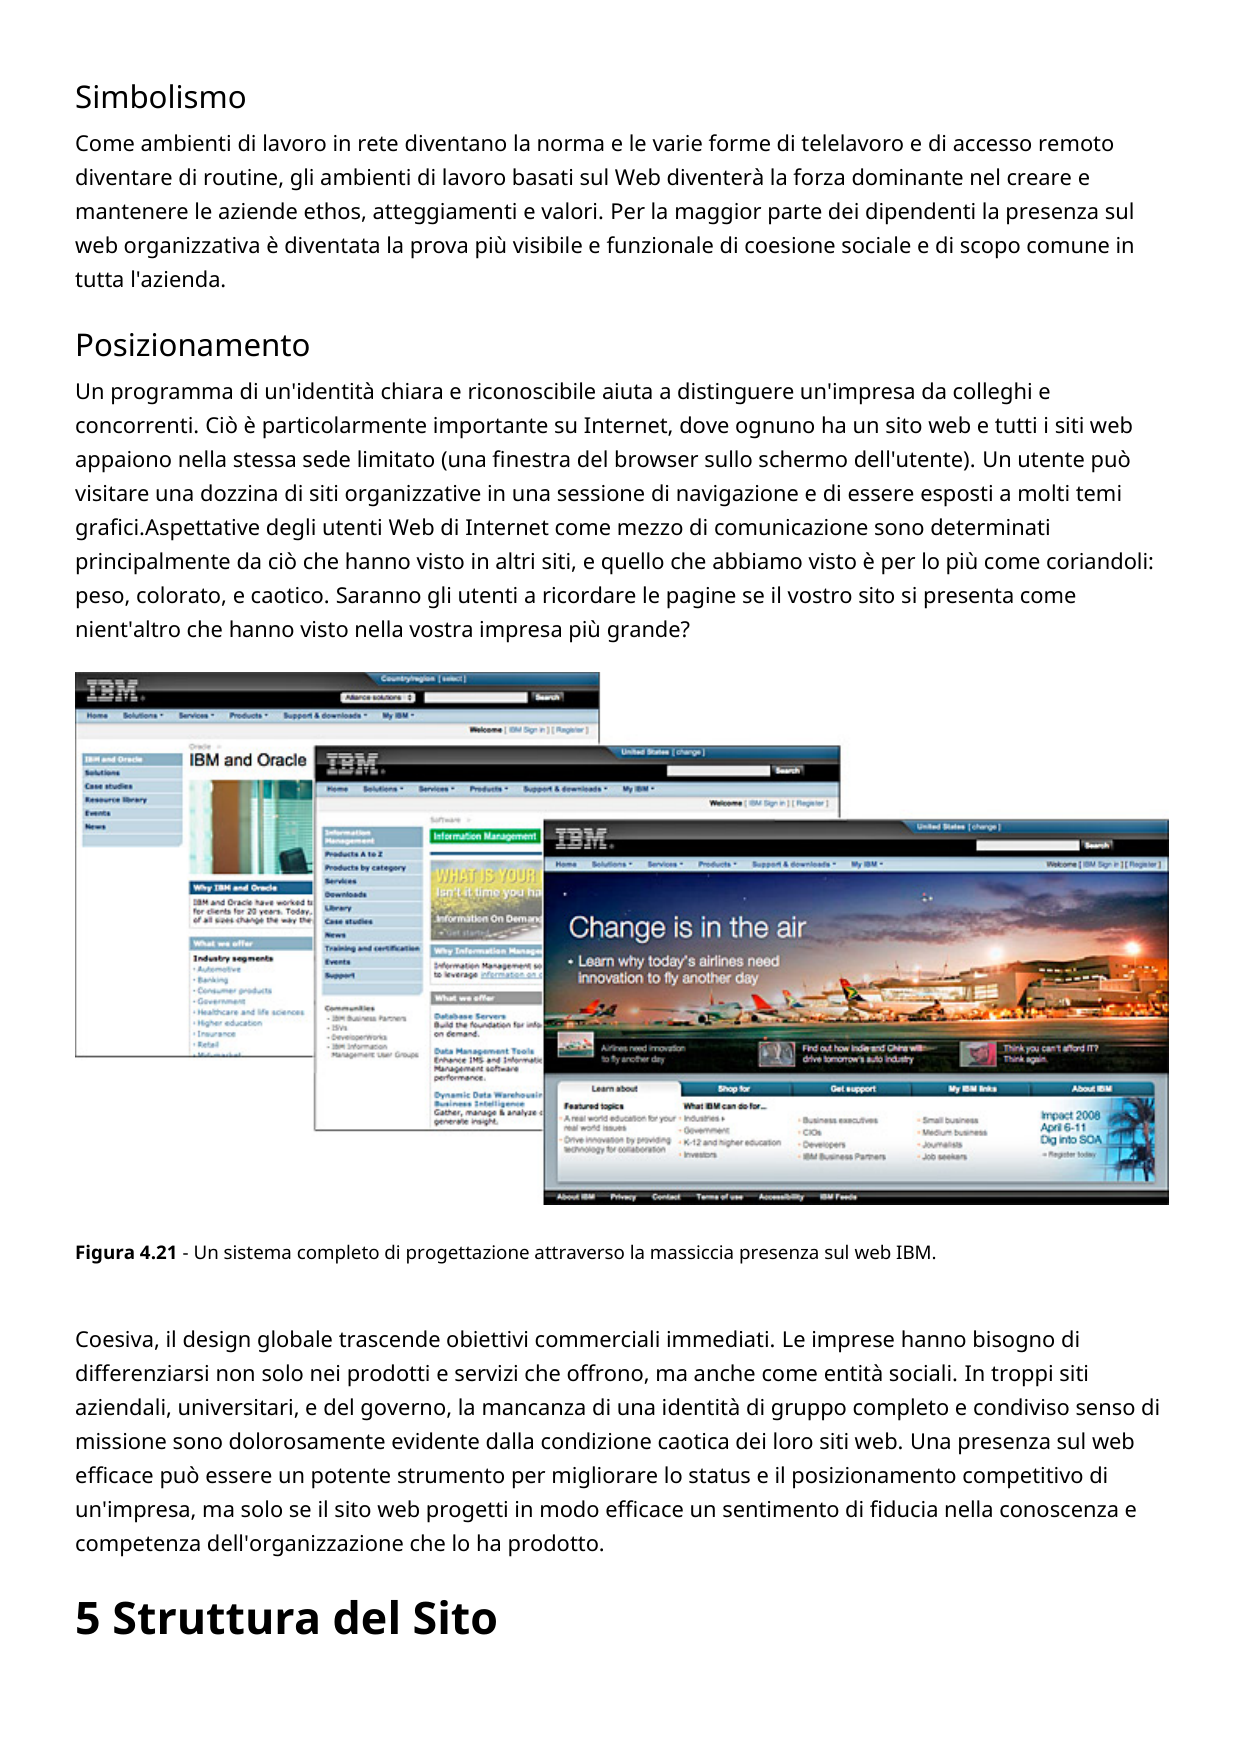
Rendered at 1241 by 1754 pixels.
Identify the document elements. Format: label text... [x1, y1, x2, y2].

text Come ambienti di lavoro in rete diventano la norma e le varie forme di telelavoro e di accesso remoto diventare di routine, gli ambienti di lavoro basati sul Web diventerà la forza dominante nel creare e mantenere le aziende ethos, atteggiamenti e valori. Per la maggior parte dei dipendenti la presenza sul web organizzativa è diventata la prova più visibile e funzionale di coesione sociale e di scopo comune in tutta l'azienda. [75, 124, 1165, 294]
subtitle Simbolismo [75, 75, 1165, 118]
text Coesiva, il design globale trascende obiettivi commerciali immediati. Le imprese hanno bisogno di differenziarsi non solo nei prodotti e servizi che offrono, ma anche come entità sociali. In troppi siti aziendali, universitari, e del governo, la mancanza di una identità di gruppo completo e condiviso senso di missione sono dolorosamente evidente dalla condizione caotica dei loro siti web. Una presenza sul web efficace può essere un potente strumento per migliorare lo status e il posizionamento competitivo di un'impresa, ma solo se il sito web progetti in modo efficace un sentimento di fiducia nella conoscenza e competenza dell'organizzazione che lo ha prodotto. [75, 1320, 1165, 1557]
text 5 Struttura del Sito [75, 1587, 1165, 1648]
text Un programma di un'identità chiara e riconoscibile aiuta a distinguere un'impresa da colleghi e concorrenti. Ciò è particolarmente importante su Internet, dove ognuno ha un sito web e tutti i siti web appaiono nella stessa sede limitato (una finestra del browser sullo schermo dell'utente). Un utente può visitare una dozzina di siti organizzative in una sessione di navigazione e di essere esposti a molti temi grafici.Aspettative degli utenti Web di Internet come mezzo di comunicazione sono determinati principalmente da ciò che hanno visto in altri siti, e quello che abbiamo visto è per lo più come coriandoli: peso, colorato, e caotico. Saranno gli utenti a ricordare le pagine se il vostro sito si presenta come nient'altro che hanno visto nella vostra impresa più grande? [75, 372, 1165, 643]
text Figura 4.21 - Un sistema completo di progettazione attraverso la massiccia presenza sul web IBM. [75, 1230, 1165, 1265]
picture [75, 672, 1169, 1205]
subtitle Posizionamento [75, 323, 1165, 366]
